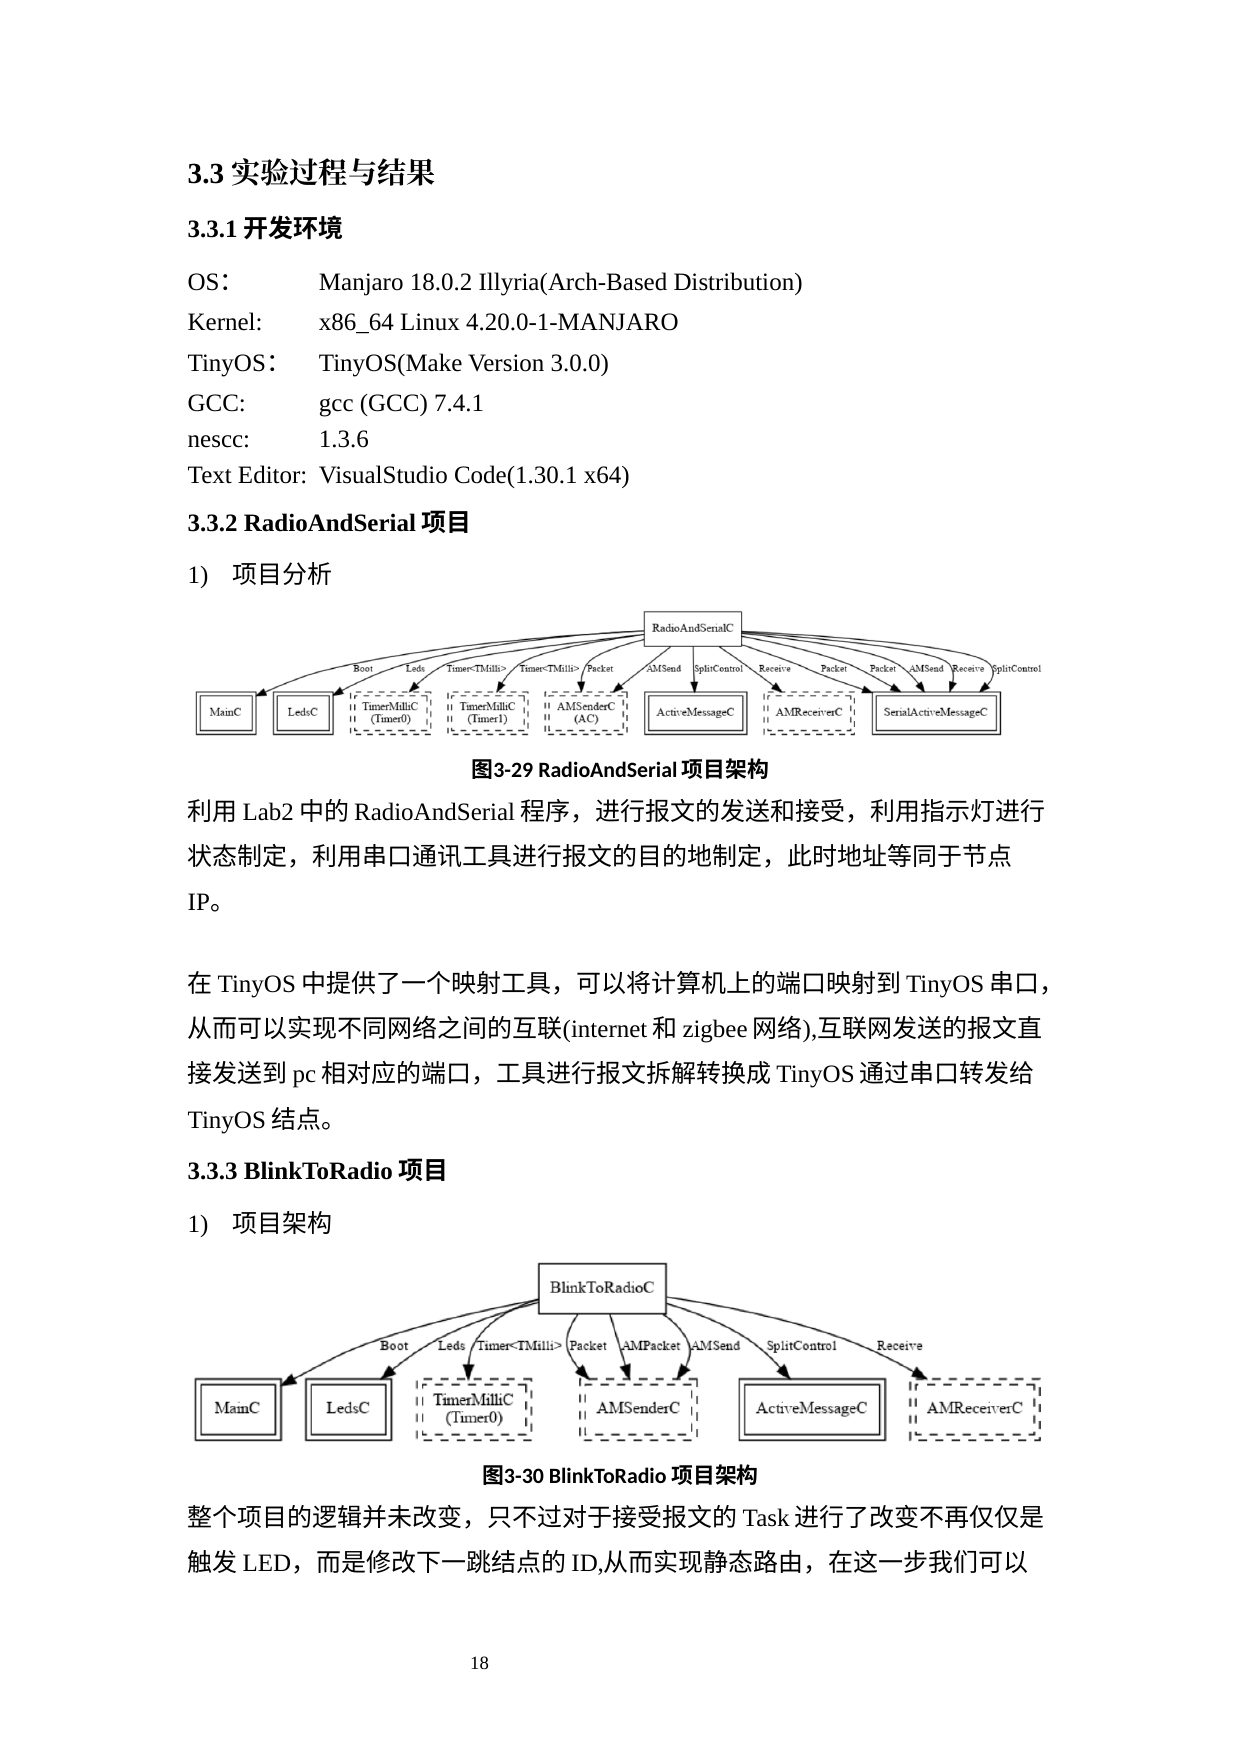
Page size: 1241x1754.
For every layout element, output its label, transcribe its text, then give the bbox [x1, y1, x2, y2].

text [187, 1497, 1053, 1579]
list 项目分析 [187, 555, 1053, 591]
text GCC: gcc (GCC) 7.4.1 [187, 388, 1053, 417]
text Kernel: x86_64 Linux 4.20.0-1-MANJARO [187, 307, 1053, 336]
text 利用Lab2中的RadioAndSerial程序，进行报文的发送和接受，利用指示灯进行状态制定，利用串口通讯工具进行报文的目的地制定，此时地址等同于节点IP。 [187, 791, 1053, 918]
text TinyOS： TinyOS(Make Version 3.0.0) [187, 343, 1053, 379]
text OS： Manjaro 18.0.2 Illyria(Arch-Based Distribution) [187, 261, 1053, 298]
text nescc: 1.3.6 [187, 424, 1053, 453]
picture [187, 1248, 1052, 1451]
subtitle RadioAndSerial项目 [187, 502, 1053, 538]
subtitle BlinkToRadio项目 [187, 1151, 1053, 1187]
picture [187, 600, 1053, 745]
text Text Editor: VisualStudio Code(1.30.1 x64) [187, 460, 1053, 489]
subtitle 开发环境 [187, 208, 1053, 245]
subtitle 实验过程与结果 [187, 150, 1053, 192]
list 项目架构 [187, 1203, 1053, 1240]
text 在TinyOS中提供了一个映射工具，可以将计算机上的端口映射到TinyOS串口，从而可以实现不同网络之间的互联(internet和zigbee网络),互联网发送的报文直接发送到pc相对应的端口，工具进行报文拆解转换成TinyOS通过串口转发给TinyOS结点。 [187, 963, 1053, 1135]
